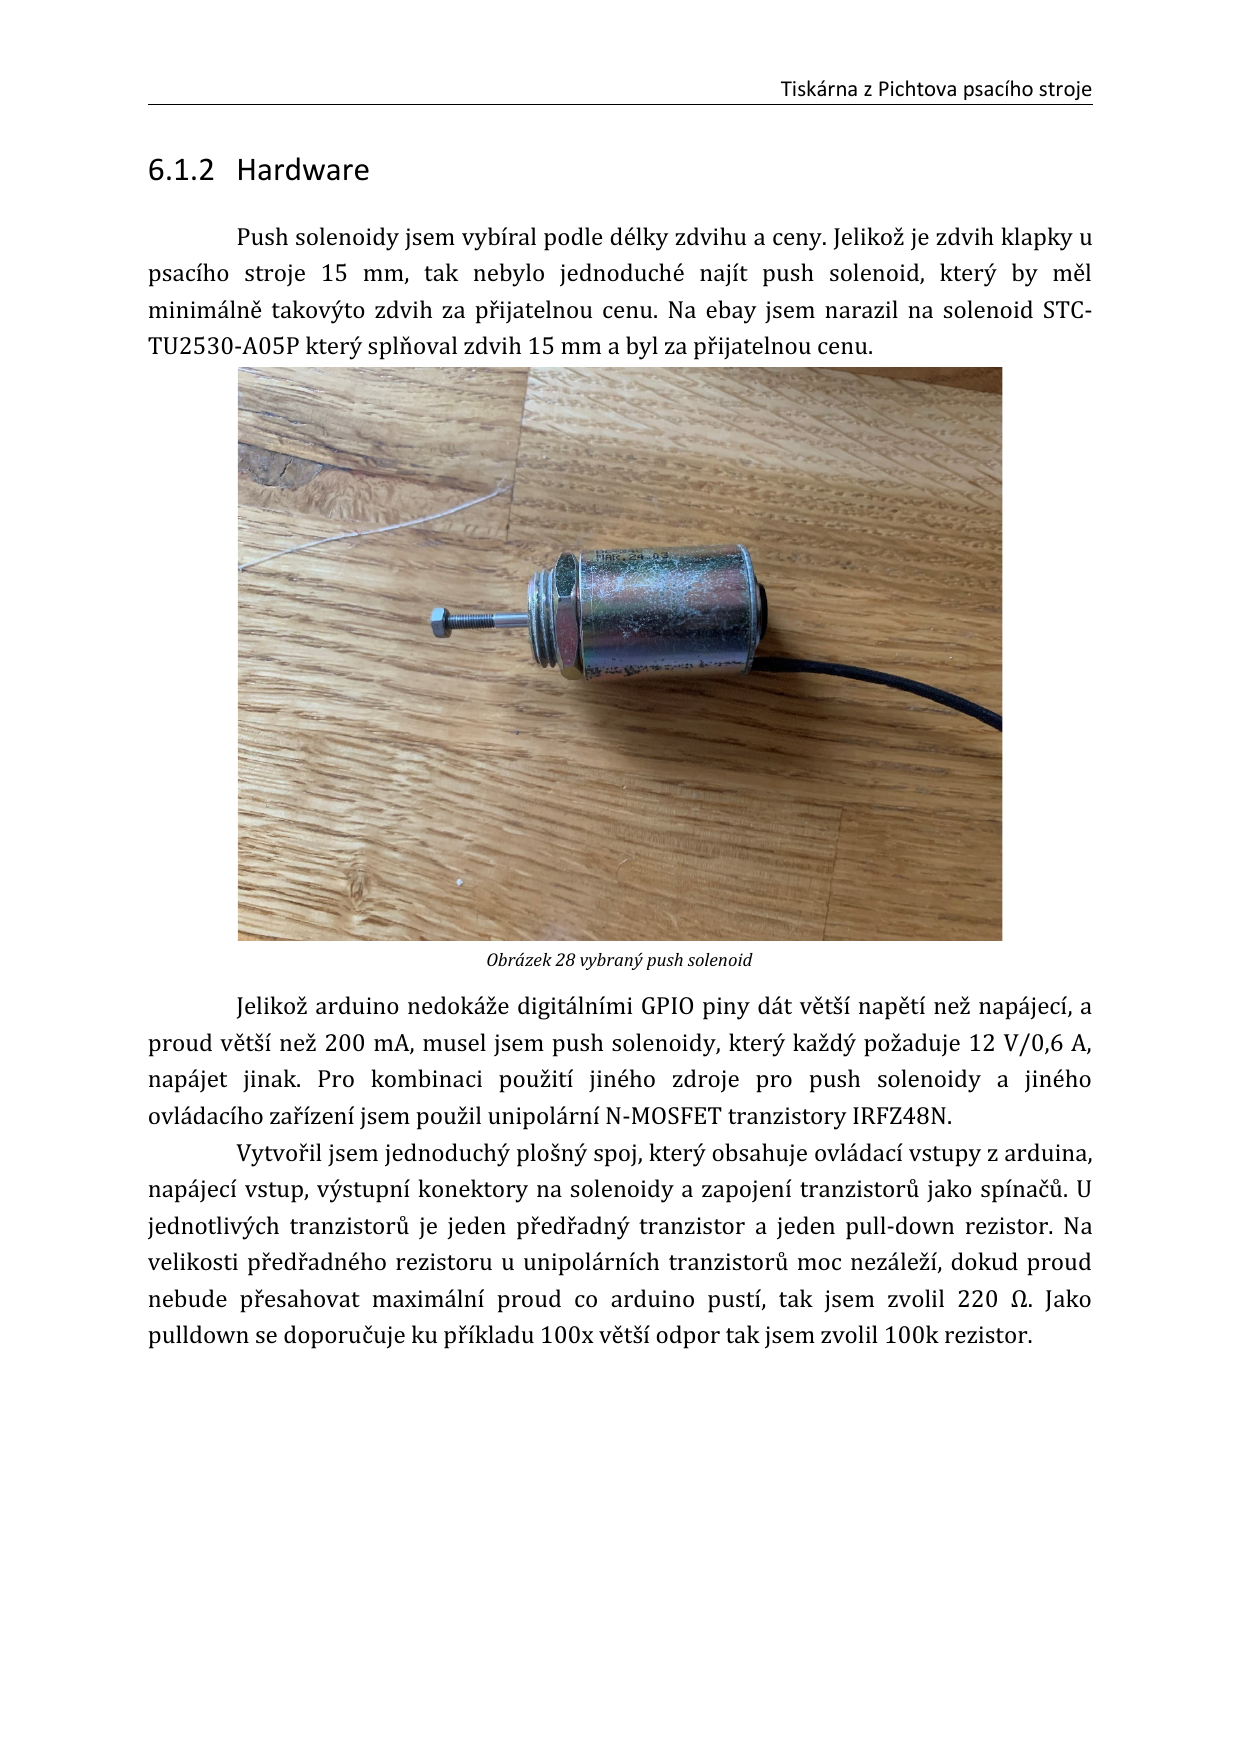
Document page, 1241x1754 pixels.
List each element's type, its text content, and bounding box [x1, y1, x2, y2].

picture [237, 367, 1003, 941]
subtitle Hardware [148, 148, 1093, 188]
text Jelikož arduino nedokáže digitálními GPIO piny dát větší napětí než napájecí, a proud větší než 200 mA, musel jsem push solenoidy, který každý požaduje 12 V/0,6 A, napájet jinak. Pro kombinaci použití jiného zdroje pro push solenoidy a jiného ovládacího zařízení jsem použil unipolární N-MOSFET tranzistory IRFZ48N. [148, 991, 1093, 1130]
text Push solenoidy jsem vybíral podle délky zdvihu a ceny. Jelikož je zdvih klapky u psacího stroje 15 mm, tak nebylo jednoduché najít push solenoid, který by měl minimálně takovýto zdvih za přijatelnou cenu. Na ebay jsem narazil na solenoid STC-TU2530-A05P který splňoval zdvih 15 mm a byl za přijatelnou cenu. [148, 221, 1093, 360]
text Vytvořil jsem jednoduchý plošný spoj, který obsahuje ovládací vstupy z arduina, napájecí vstup, výstupní konektory na solenoidy a zapojení tranzistorů jako spínačů. U jednotlivých tranzistorů je jeden předřadný tranzistor a jeden pull-down rezistor. Na velikosti předřadného rezistoru u unipolárních tranzistorů moc nezáleží, dokud proud nebude přesahovat maximální proud co arduino pustí, tak jsem zvolil 220 Ω. Jako pulldown se doporučuje ku příkladu 100x větší odpor tak jsem zvolil 100k rezistor. [148, 1137, 1093, 1349]
